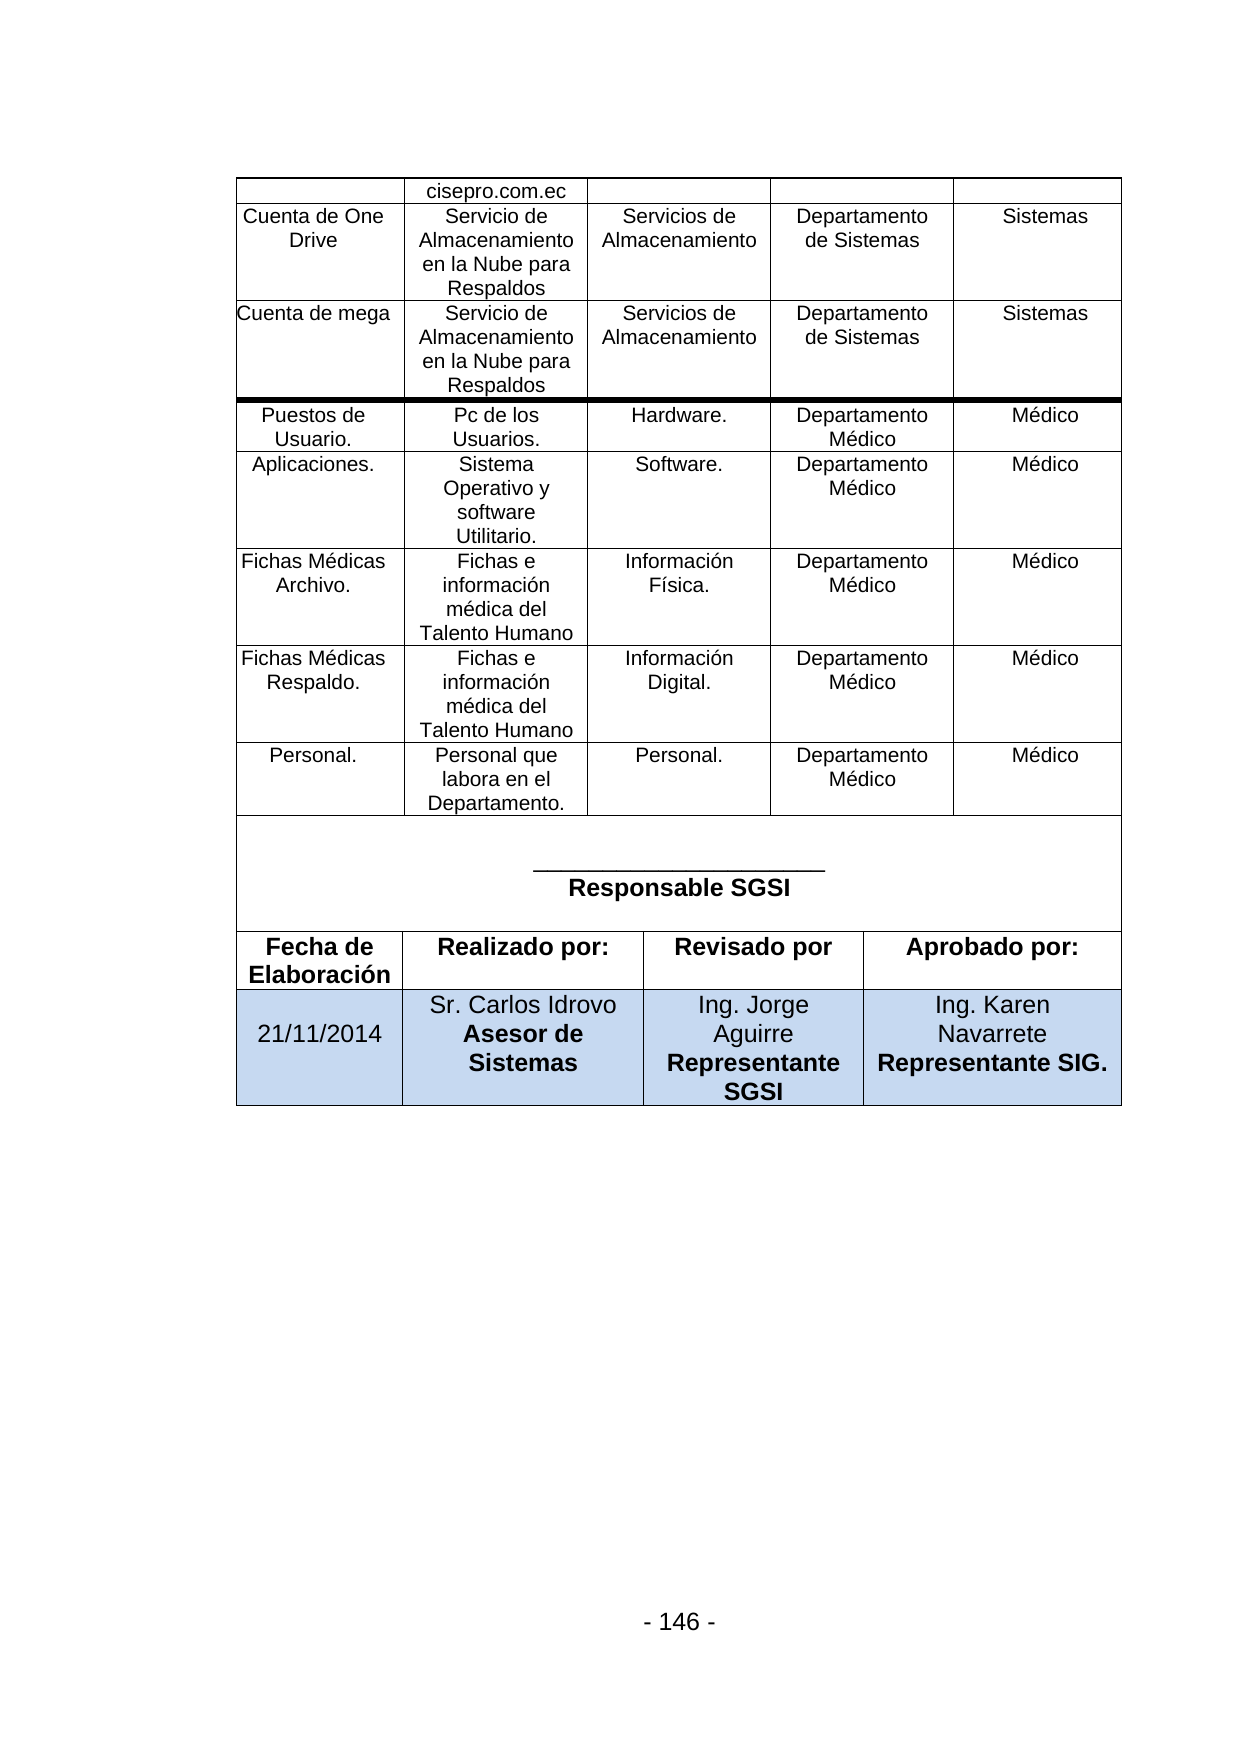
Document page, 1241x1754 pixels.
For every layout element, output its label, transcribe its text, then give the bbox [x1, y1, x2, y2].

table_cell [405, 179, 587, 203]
table_cell Ing. Karen Navarrete Representante SIG. [864, 990, 1121, 1105]
table_cell Aprobado por: [864, 932, 1121, 989]
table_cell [237, 204, 404, 300]
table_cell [771, 204, 953, 300]
table_cell 21/11/2014 [237, 990, 402, 1105]
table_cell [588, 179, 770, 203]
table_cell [405, 204, 587, 300]
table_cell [954, 204, 1121, 300]
table_cell Ing. Jorge Aguirre Representante SGSI [644, 990, 863, 1105]
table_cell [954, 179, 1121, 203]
table_cell Revisado por [644, 932, 863, 989]
table_cell Realizado por: [403, 932, 643, 989]
table_cell Fecha de Elaboración [237, 932, 402, 989]
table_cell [588, 204, 770, 300]
table_cell Sr. Carlos Idrovo Asesor de Sistemas [403, 990, 643, 1105]
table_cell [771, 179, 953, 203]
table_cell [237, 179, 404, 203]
